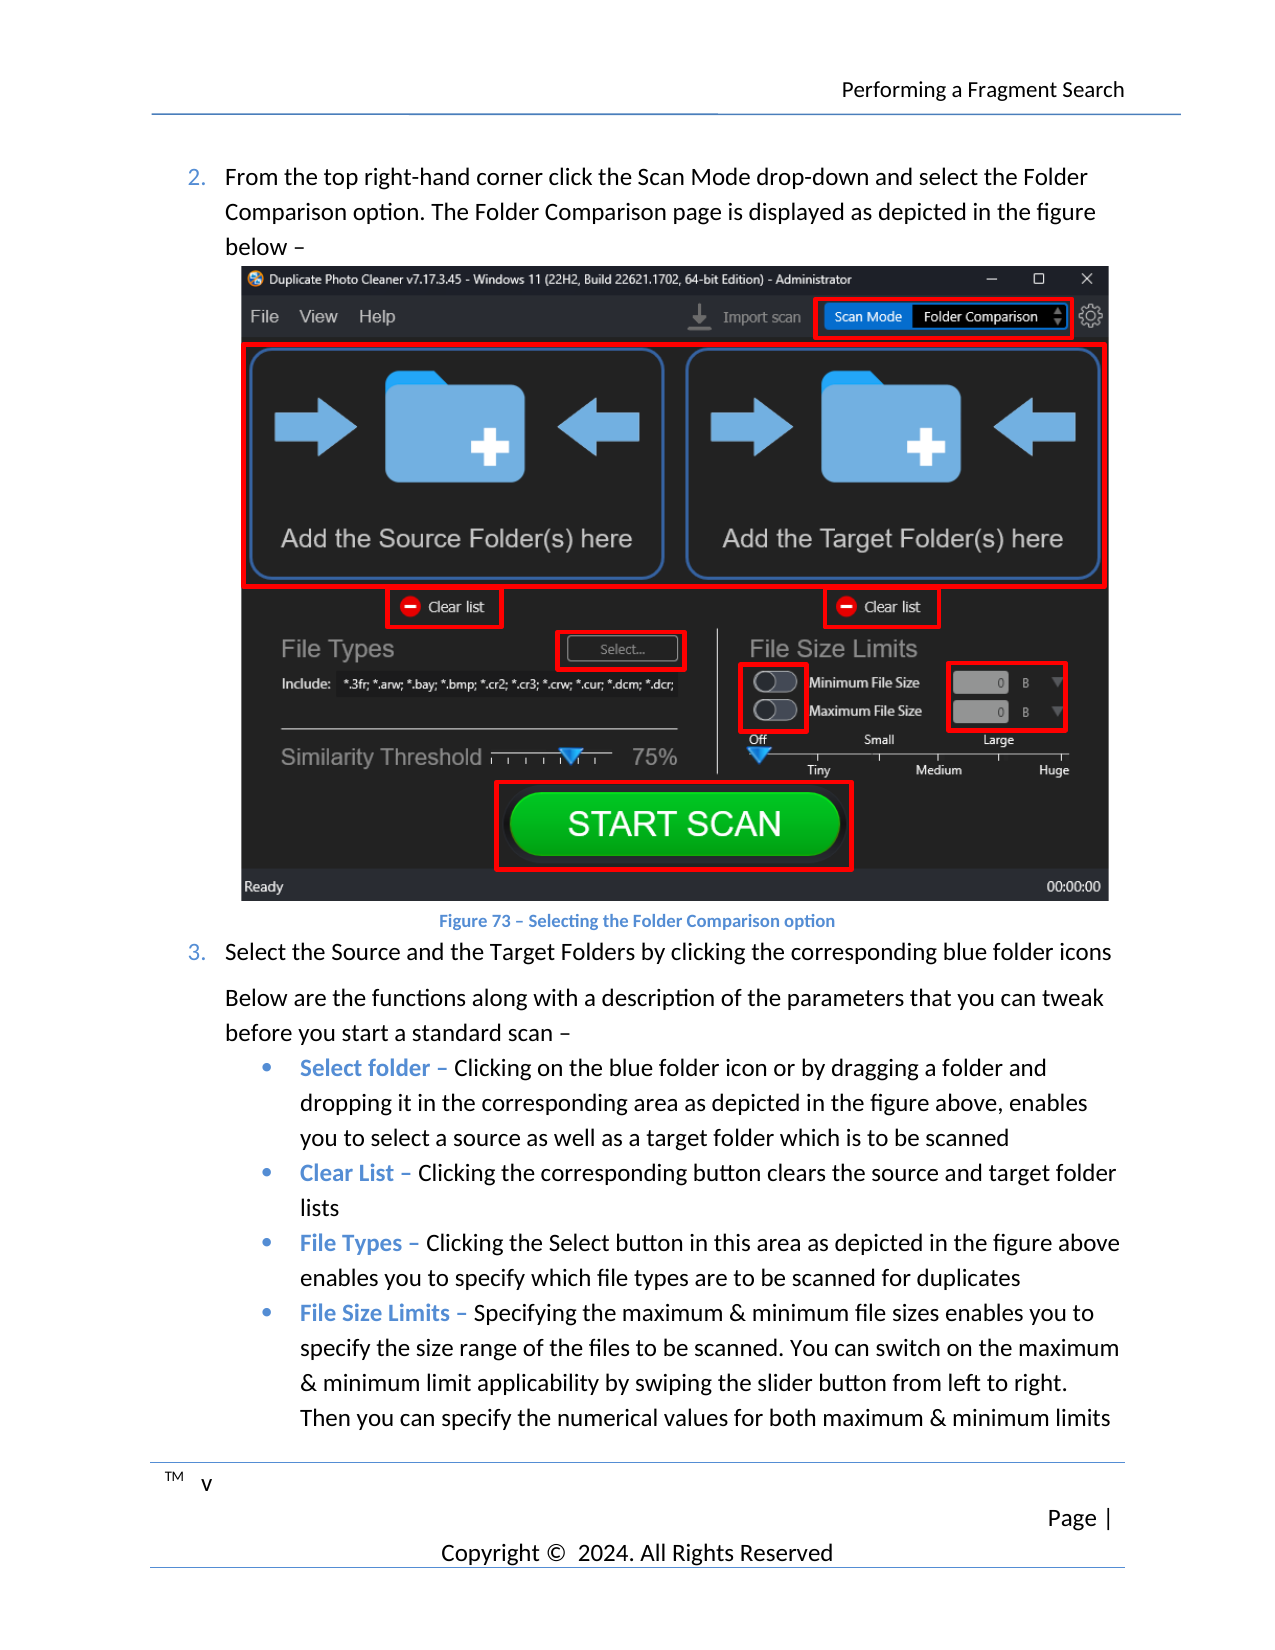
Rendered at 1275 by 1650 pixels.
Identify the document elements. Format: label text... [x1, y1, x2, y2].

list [262, 1297, 1125, 1433]
picture [827, 590, 937, 625]
list Clear List – Clicking the corresponding button clears the source and target folder lists [262, 1157, 1125, 1223]
picture [246, 347, 1102, 584]
list File Types – Clicking the Select button in this area as depicted in the figure above enables you to specify which file types are to be scanned for duplicates [262, 1227, 1125, 1293]
list Below are the functions along with a description of the parameters that you can tweak before you start a standard scan – [225, 982, 1125, 1048]
list Select the Source and the Target Folders by clicking the corresponding blue folder icons [187, 936, 1125, 967]
text Figure 73 – Selecting the Folder Comparison option [150, 909, 1125, 932]
picture [241, 266, 1109, 901]
list From the top right-hand corner click the Scan Mode drop-down and select the Folder Comparison option. The Folder Comparison page is displayed as depicted in the figure below – [187, 161, 1125, 262]
list Select folder – Clicking on the blue folder icon or by dragging a folder and dropping it in the corresponding area as depicted in the figure above, enables you to select a source as well as a target folder which is to be scanned [262, 1052, 1125, 1153]
picture [390, 590, 499, 625]
